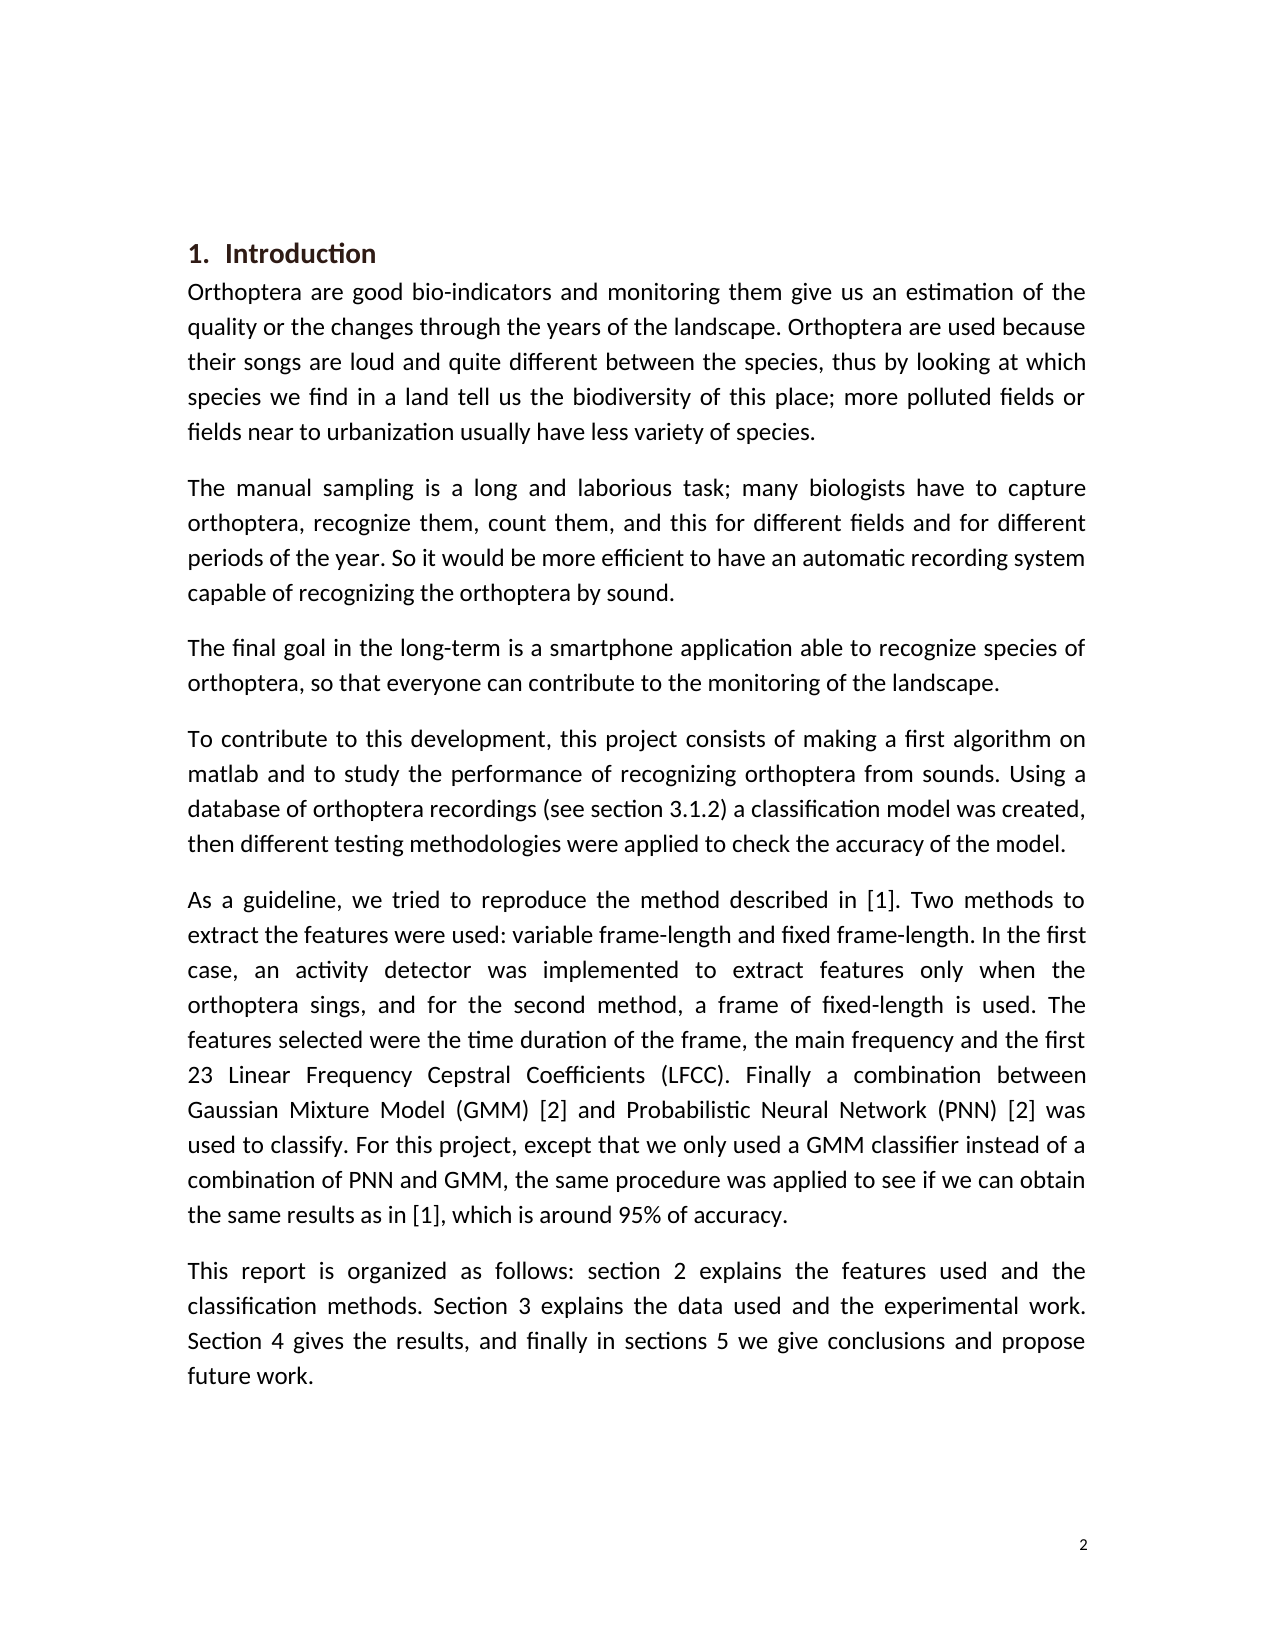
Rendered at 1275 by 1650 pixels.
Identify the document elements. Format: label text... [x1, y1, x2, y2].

subtitle Introduction [187, 235, 1087, 271]
text The final goal in the long-term is a smartphone application able to recognize species of orthoptera, so that everyone can contribute to the monitoring of the landscape. [187, 633, 1087, 698]
text The manual sampling is a long and laborious task; many biologists have to capture orthoptera, recognize them, count them, and this for different fields and for different periods of the year. So it would be more efficient to have an automatic recording system capable of recognizing the orthoptera by sound. [187, 472, 1087, 607]
text To contribute to this development, this project consists of making a first algorithm on matlab and to study the performance of recognizing orthoptera from sounds. Using a database of orthoptera recordings (see section 3.1.2) a classification model was created, then different testing methodologies were applied to check the accuracy of the model. [187, 723, 1087, 859]
text This report is organized as follows: section 2 explains the features used and the classification methods. Section 3 explains the data used and the experimental work. Section 4 gives the results, and finally in sections 5 we give conclusions and propose future work. [187, 1255, 1087, 1391]
text As a guideline, we tried to reproduce the method described in [1]. Two methods to extract the features were used: variable frame-length and fixed frame-length. In the first case, an activity detector was implemented to extract features only when the orthoptera sings, and for the second method, a frame of fixed-length is used. The features selected were the time duration of the frame, the main frequency and the first 23 Linear Frequency Cepstral Coefficients (LFCC). Finally a combination between Gaussian Mixture Model (GMM) [2] and Probabilistic Neural Network (PNN) [2] was used to classify. For this project, except that we only used a GMM classifier instead of a combination of PNN and GMM, the same procedure was applied to see if we can obtain the same results as in [1], which is around 95% of accuracy. [187, 884, 1087, 1230]
text Orthoptera are good bio-indicators and monitoring them give us an estimation of the quality or the changes through the years of the landscape. Orthoptera are used because their songs are loud and quite different between the species, thus by looking at which species we find in a land tell us the biodiversity of this place; more polluted fields or fields near to urbanization usually have less variety of species. [187, 276, 1087, 446]
